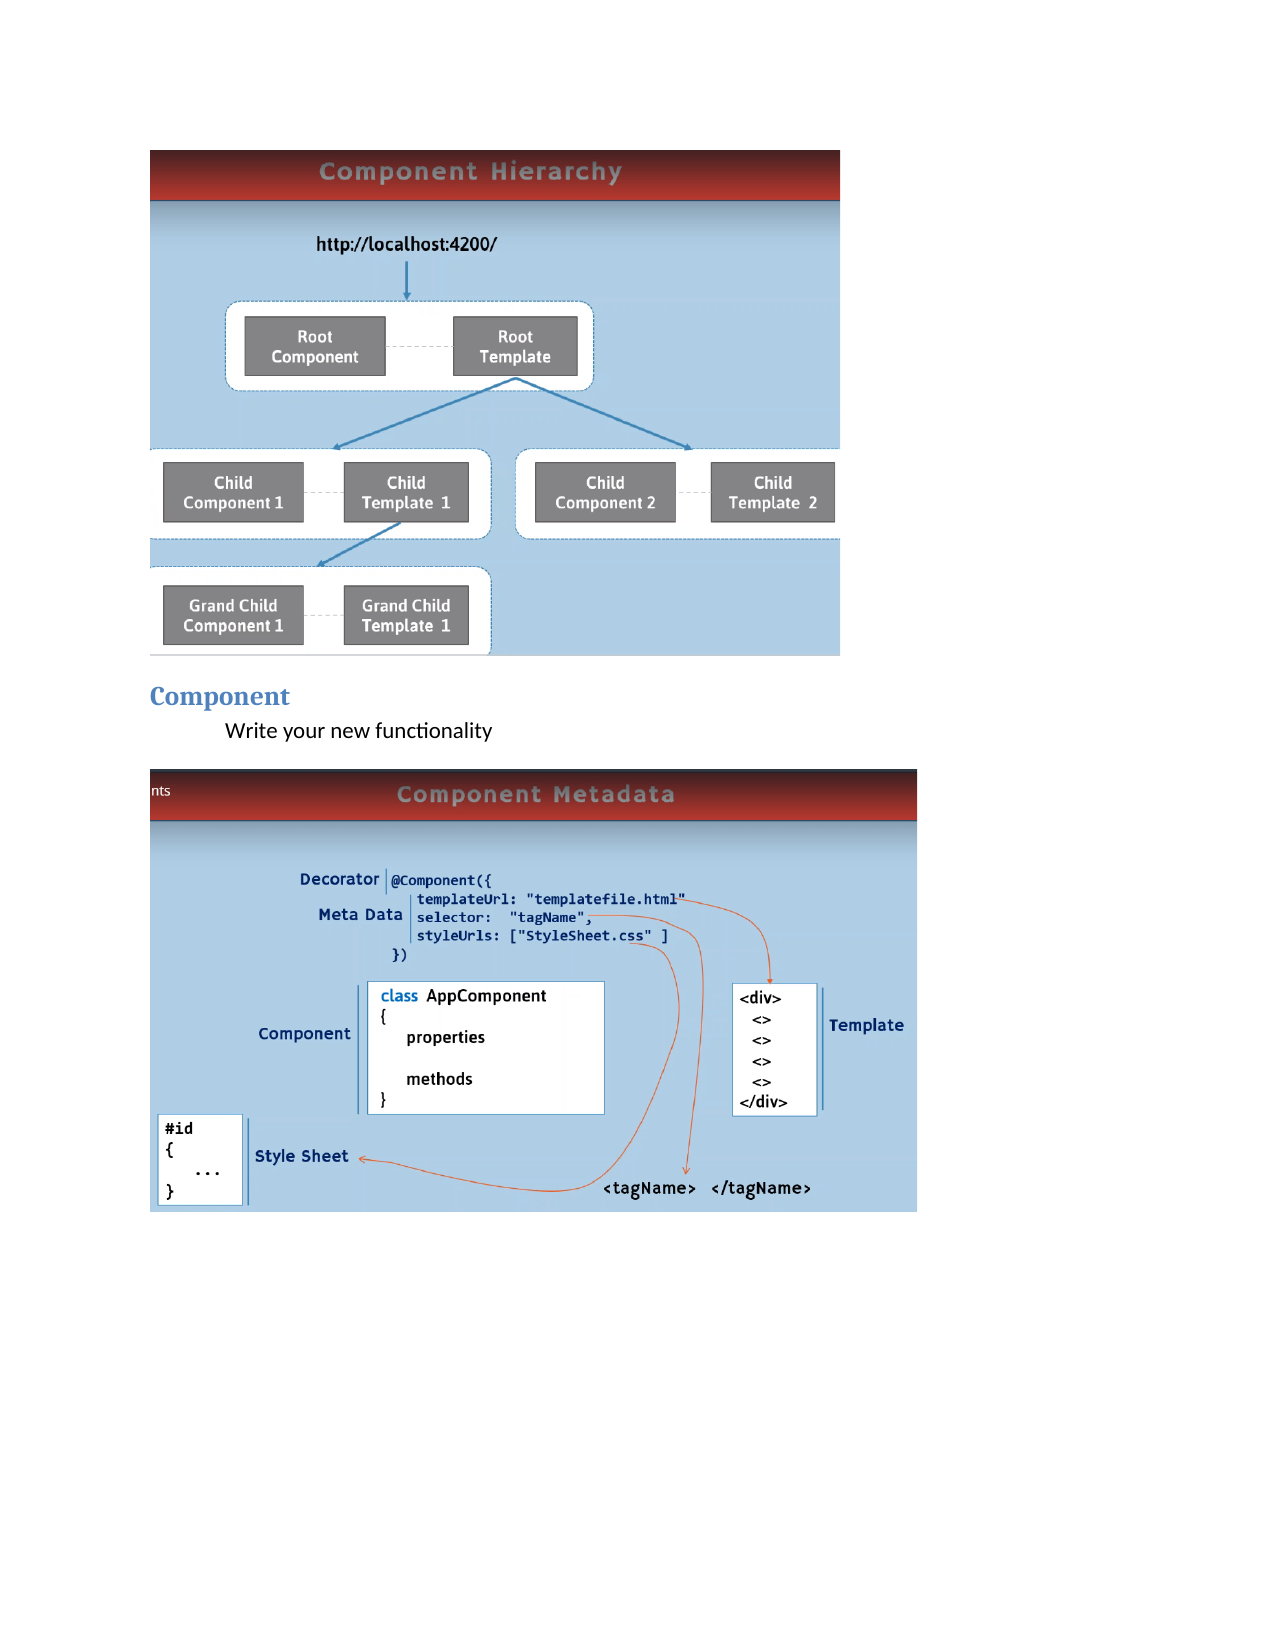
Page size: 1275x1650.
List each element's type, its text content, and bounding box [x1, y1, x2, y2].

subtitle Component [150, 681, 1125, 712]
picture [150, 150, 841, 656]
text Write your new functionality [150, 716, 1125, 744]
picture [150, 769, 918, 1212]
